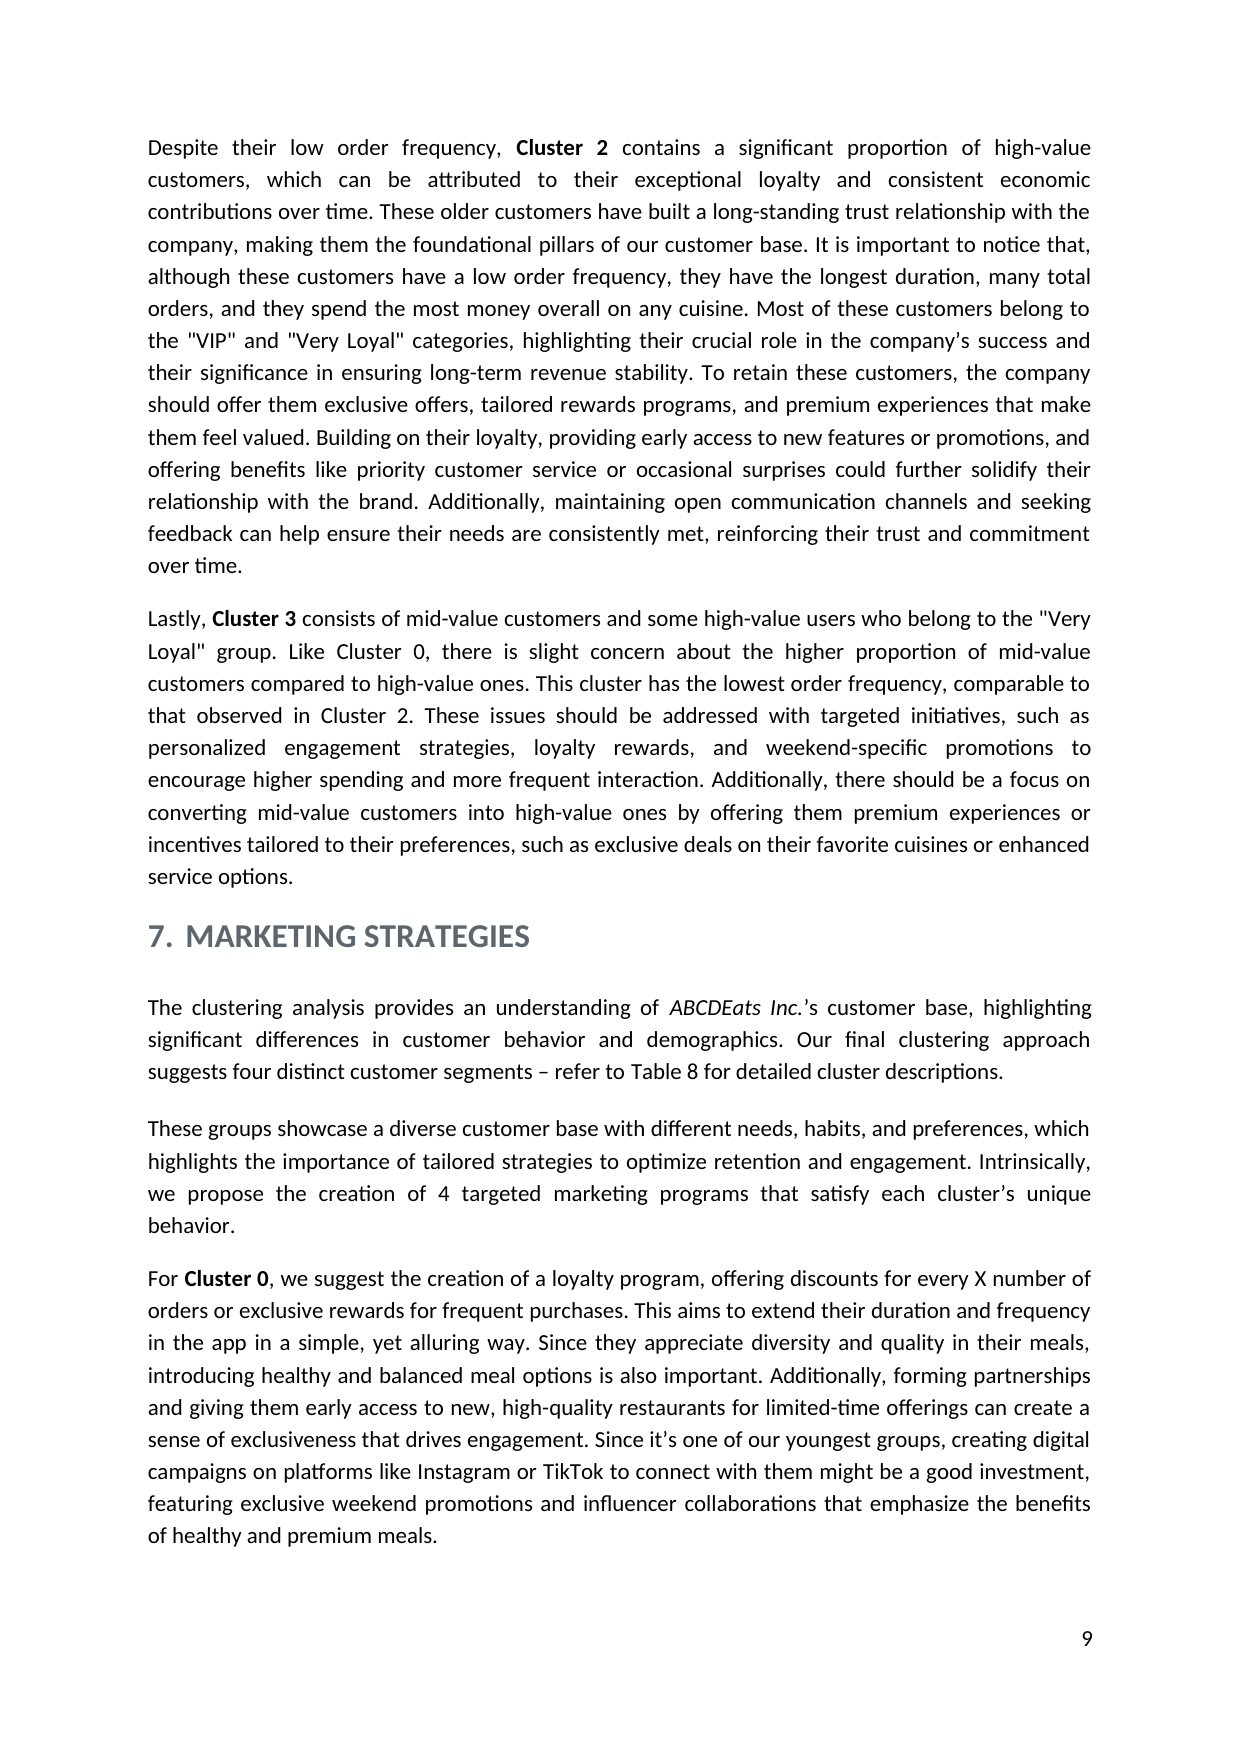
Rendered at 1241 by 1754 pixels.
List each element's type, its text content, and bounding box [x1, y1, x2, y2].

text For Cluster 0, we suggest the creation of a loyalty program, offering discounts for every X number of orders or exclusive rewards for frequent purchases. This aims to extend their duration and frequency in the app in a simple, yet alluring way. Since they appreciate diversity and quality in their meals, introducing healthy and balanced meal options is also important. Additionally, forming partnerships and giving them early access to new, high-quality restaurants for limited-time offerings can create a sense of exclusiveness that drives engagement. Since it’s one of our youngest groups, creating digital campaigns on platforms like Instagram or TikTok to connect with them might be a good investment, featuring exclusive weekend promotions and influencer collaborations that emphasize the benefits of healthy and premium meals. [148, 1264, 1092, 1550]
subtitle Marketing Strategies [148, 915, 1092, 956]
text Despite their low order frequency, Cluster 2 contains a significant proportion of high-value customers, which can be attributed to their exceptional loyalty and consistent economic contributions over time. These older customers have built a long-standing trust relationship with the company, making them the foundational pillars of our customer base. It is important to notice that, although these customers have a low order frequency, they have the longest duration, many total orders, and they spend the most money overall on any cuisine. Most of these customers belong to the "VIP" and "Very Loyal" categories, highlighting their crucial role in the company’s success and their significance in ensuring long-term revenue stability. To retain these customers, the company should offer them exclusive offers, tailored rewards programs, and premium experiences that make them feel valued. Building on their loyalty, providing early access to new features or promotions, and offering benefits like priority customer service or occasional surprises could further solidify their relationship with the brand. Additionally, maintaining open communication channels and seeking feedback can help ensure their needs are consistently met, reinforcing their trust and commitment over time. [148, 133, 1092, 579]
text Lastly, Cluster 3 consists of mid-value customers and some high-value users who belong to the "Very Loyal" group. Like Cluster 0, there is slight concern about the higher proportion of mid-value customers compared to high-value ones. This cluster has the lowest order frequency, comparable to that observed in Cluster 2. These issues should be addressed with targeted initiatives, such as personalized engagement strategies, loyalty rewards, and weekend-specific promotions to encourage higher spending and more frequent interaction. Additionally, there should be a focus on converting mid-value customers into high-value ones by offering them premium experiences or incentives tailored to their preferences, such as exclusive deals on their favorite cuisines or enhanced service options. [148, 604, 1092, 890]
text The clustering analysis provides an understanding of ABCDEats Inc.’s customer base, highlighting significant differences in customer behavior and demographics. Our final clustering approach suggests four distinct customer segments – refer to Table 8 for detailed cluster descriptions. [148, 993, 1092, 1085]
text These groups showcase a diverse customer base with different needs, habits, and preferences, which highlights the importance of tailored strategies to optimize retention and engagement. Intrinsically, we propose the creation of 4 targeted marketing programs that satisfy each cluster’s unique behavior. [148, 1114, 1092, 1239]
